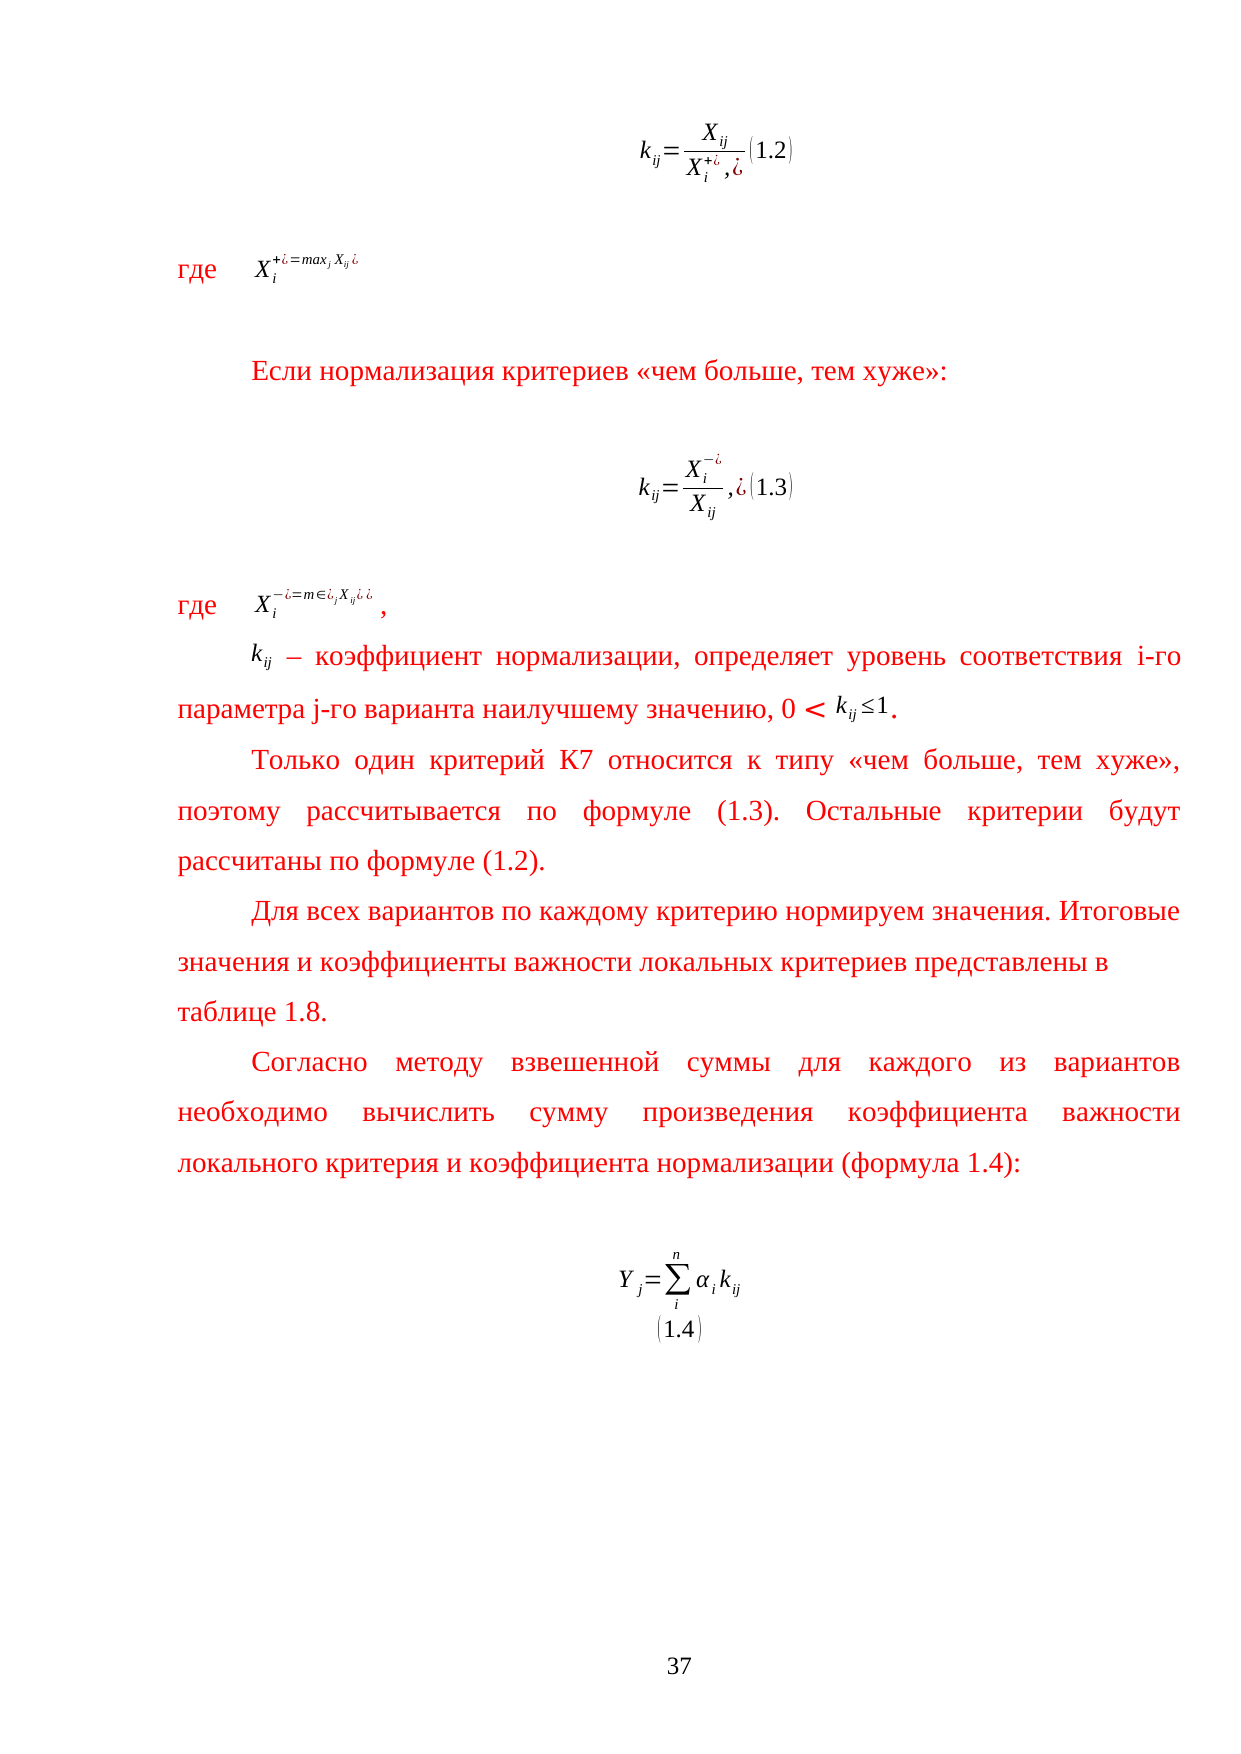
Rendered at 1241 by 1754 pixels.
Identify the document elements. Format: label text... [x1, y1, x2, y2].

text где , [177, 586, 1181, 621]
text Согласно методу взвешенной суммы для каждого из вариантов необходимо вычислить сумму произведения коэффициента важности локального критерия и коэффициента нормализации (формула 1.4): [177, 1044, 1181, 1178]
text – коэффициент нормализации, определяет уровень соответствия i-го параметра j-го варианта наилучшему значению, 0 < . [177, 638, 1181, 725]
text где [177, 251, 1181, 286]
text Только один критерий К7 относится к типу «чем больше, тем хуже», поэтому рассчитывается по формуле (1.3). Остальные критерии будут рассчитаны по формуле (1.2). [177, 742, 1181, 877]
text Для всех вариантов по каждому критерию нормируем значения. Итоговые значения и коэффициенты важности локальных критериев представлены в таблице 1.8. [177, 893, 1181, 1027]
text Если нормализация критериев «чем больше, тем хуже»: [177, 353, 1181, 386]
